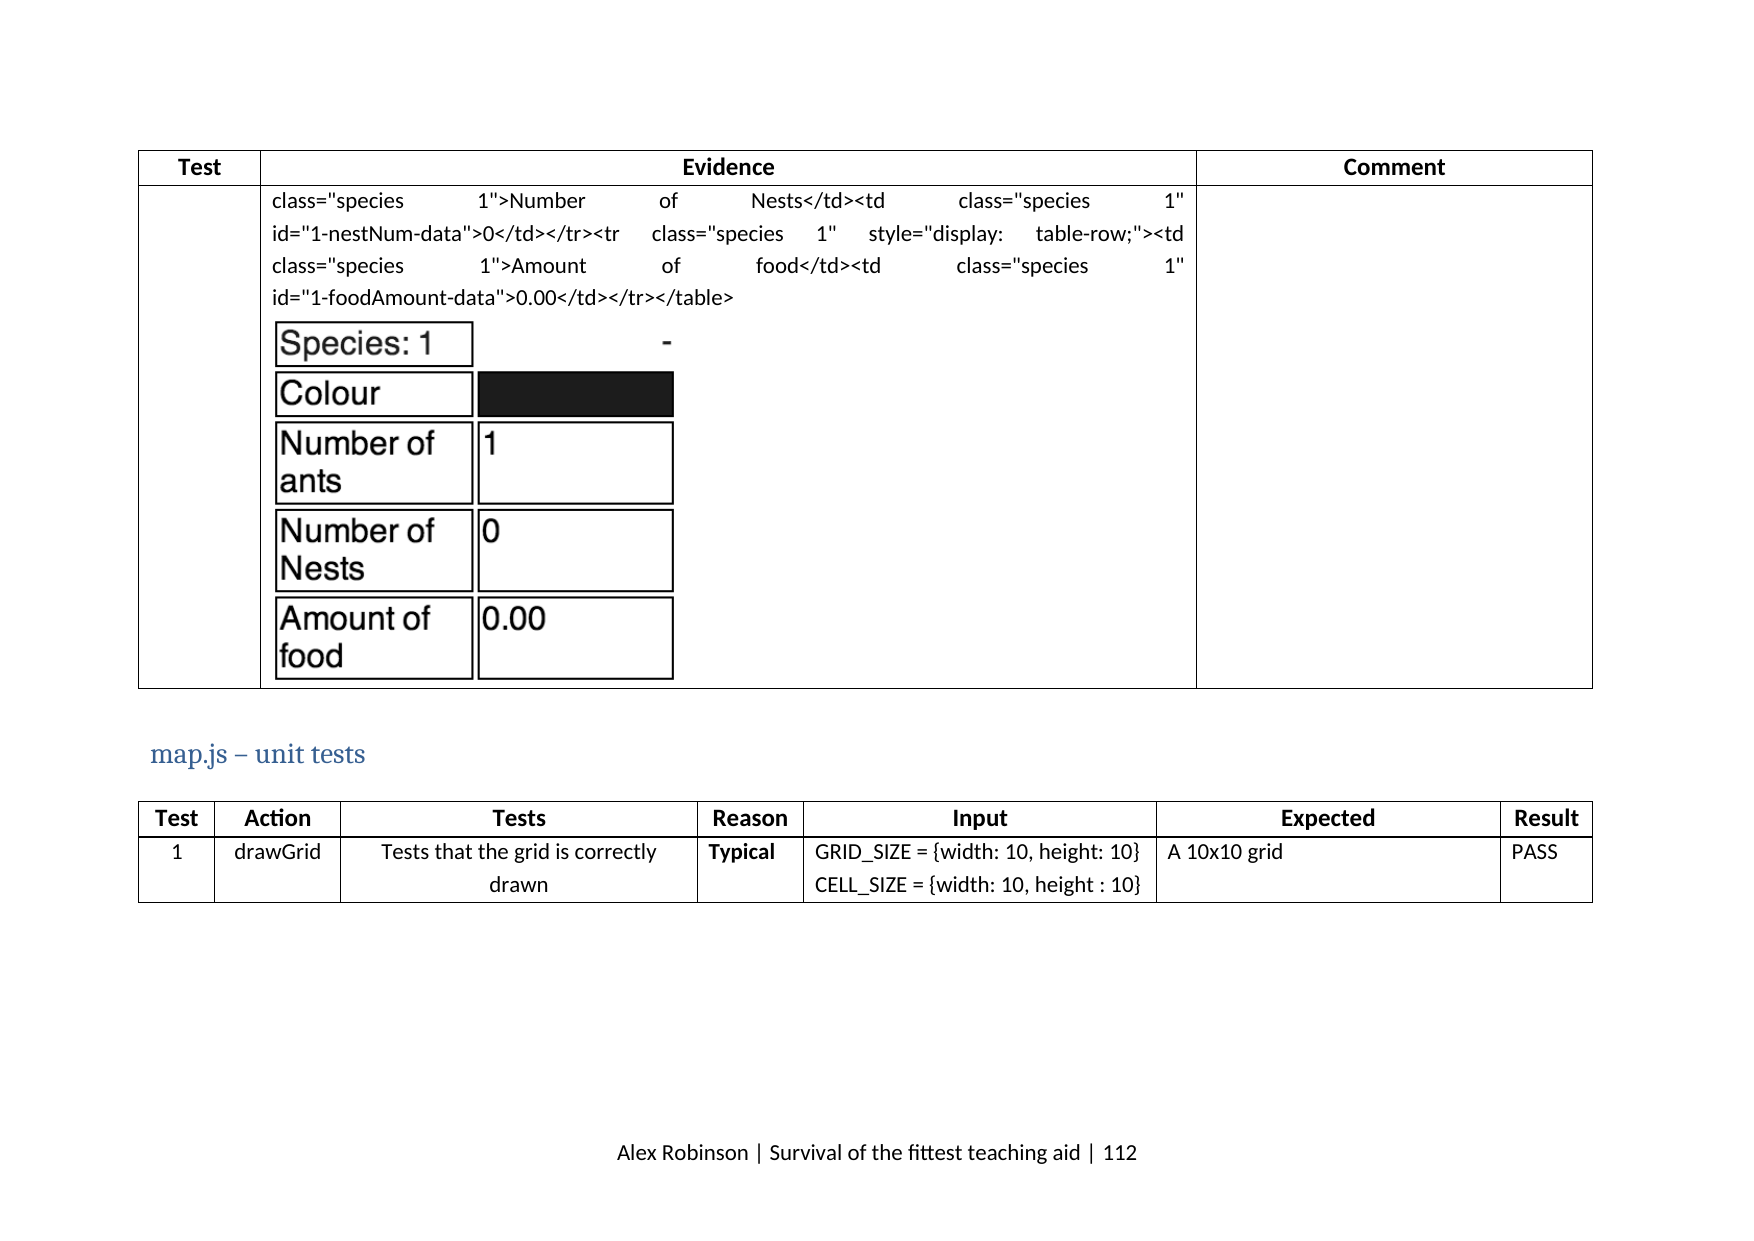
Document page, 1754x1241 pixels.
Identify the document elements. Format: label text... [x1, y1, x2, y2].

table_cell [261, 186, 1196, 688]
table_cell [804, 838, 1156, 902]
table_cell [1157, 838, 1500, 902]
picture [271, 315, 676, 684]
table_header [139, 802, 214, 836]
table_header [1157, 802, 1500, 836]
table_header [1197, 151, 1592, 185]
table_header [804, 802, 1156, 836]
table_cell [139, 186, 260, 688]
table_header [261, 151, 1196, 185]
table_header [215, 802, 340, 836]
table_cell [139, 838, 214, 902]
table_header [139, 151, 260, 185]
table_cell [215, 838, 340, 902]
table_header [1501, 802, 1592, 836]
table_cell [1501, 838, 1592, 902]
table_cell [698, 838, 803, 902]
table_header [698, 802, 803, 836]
subtitle map.js – unit tests [150, 737, 1604, 771]
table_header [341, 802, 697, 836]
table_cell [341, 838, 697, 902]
